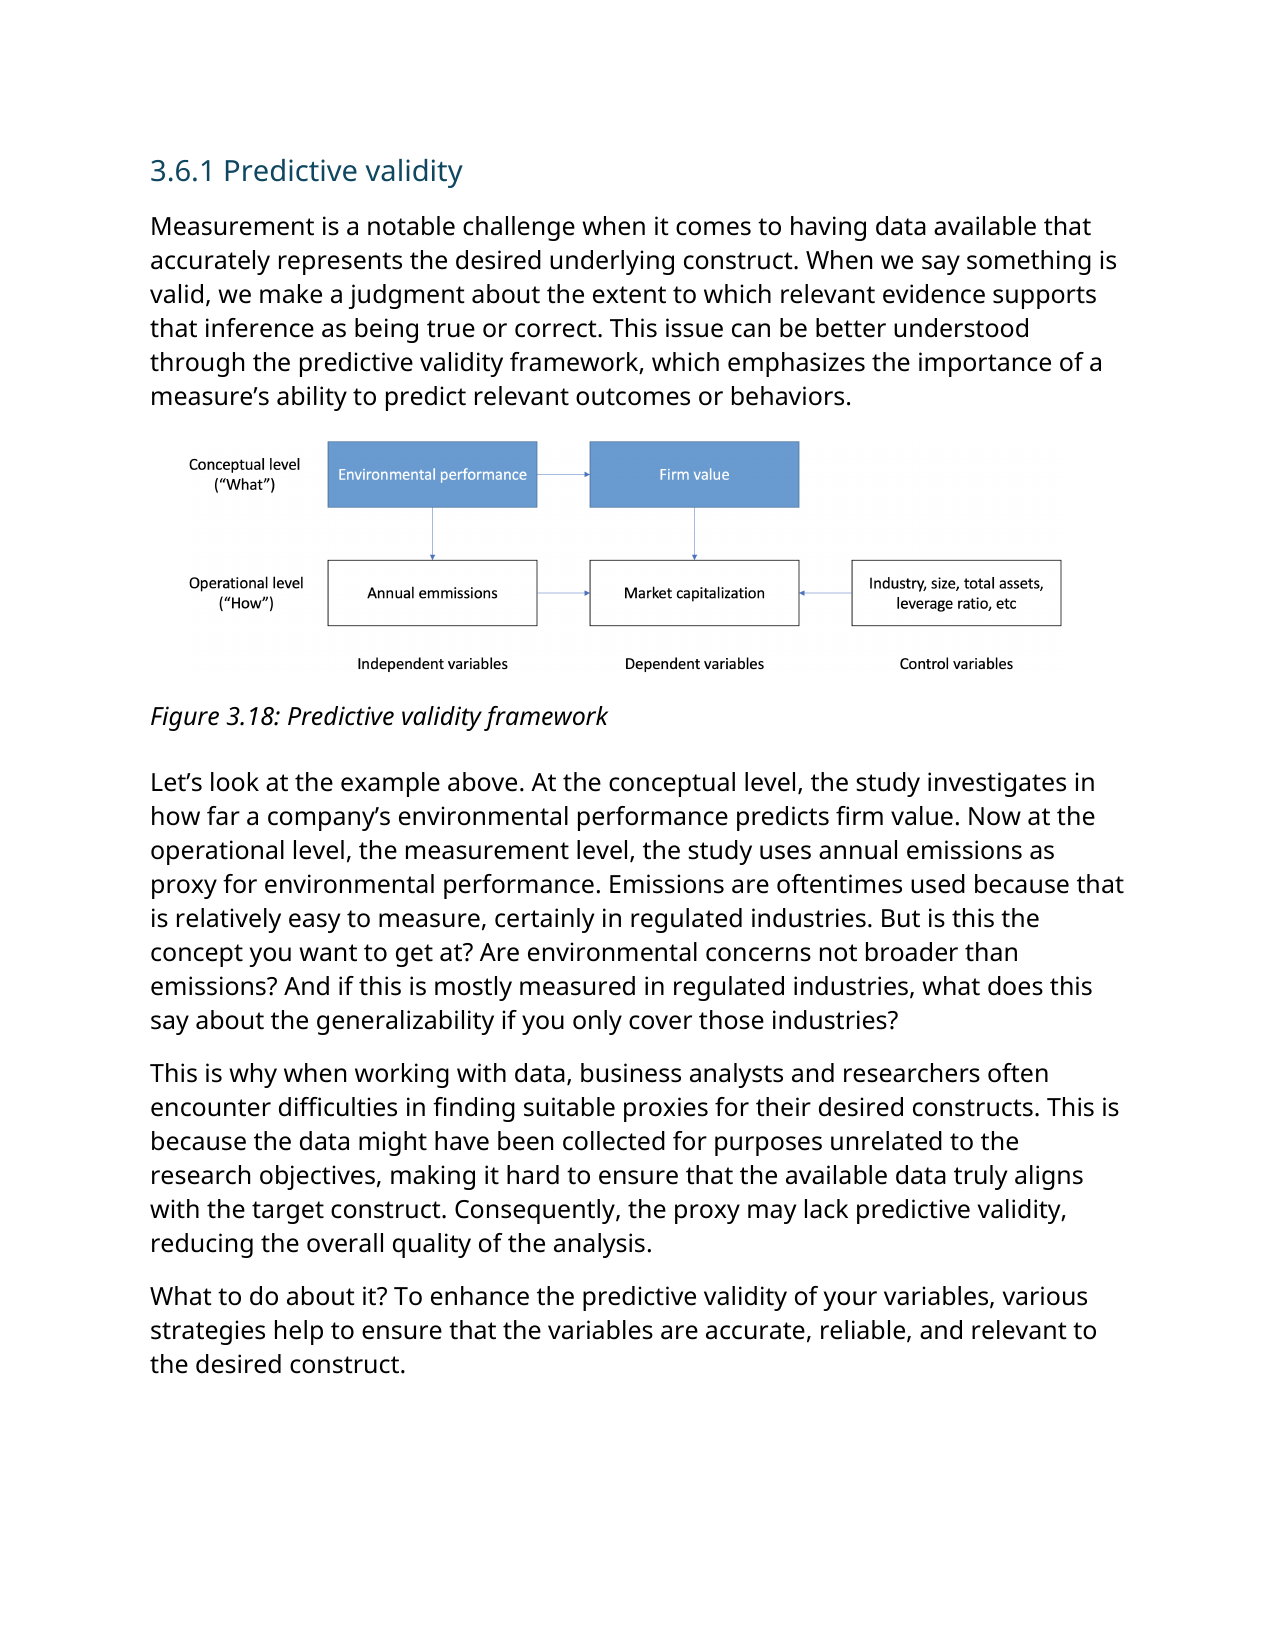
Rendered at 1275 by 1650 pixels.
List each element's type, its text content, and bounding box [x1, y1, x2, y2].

text Let’s look at the example above. At the conceptual level, the study investigates in how far a company’s environmental performance predicts firm value. Now at the operational level, the measurement level, the study uses annual emissions as proxy for environmental performance. Emissions are oftentimes used because that is relatively easy to measure, certainly in regulated industries. But is this the concept you want to get at? Are environmental concerns not broader than emissions? And if this is mostly measured in regulated industries, what does this say about the generalizability if you only cover those industries? [150, 764, 1125, 1037]
subtitle 3.6.1 Predictive validity [150, 150, 1125, 190]
text What to do about it? To enhance the predictive validity of your variables, various strategies help to ensure that the variables are accurate, reliable, and relevant to the desired construct. [150, 1279, 1125, 1381]
text Measurement is a notable challenge when it comes to having data available that accurately represents the desired underlying construct. When we say something is valid, we make a judgment about the extent to which relevant evidence supports that inference as being true or correct. This issue can be better understood through the predictive validity framework, which emphasizes the importance of a measure’s ability to predict relevant outcomes or behaviors. [150, 208, 1125, 413]
table_header Figure 3.18: Predictive validity framework [139, 432, 1114, 746]
text This is why when working with data, business analysts and researchers often encounter difficulties in finding suitable proxies for their desired constructs. This is because the data might have been collected for purposes unrelated to the research objectives, making it hard to ensure that the available data truly aligns with the target construct. Consequently, the proxy may lack predictive validity, reducing the overall quality of the analysis. [150, 1056, 1125, 1260]
picture [188, 435, 1064, 679]
